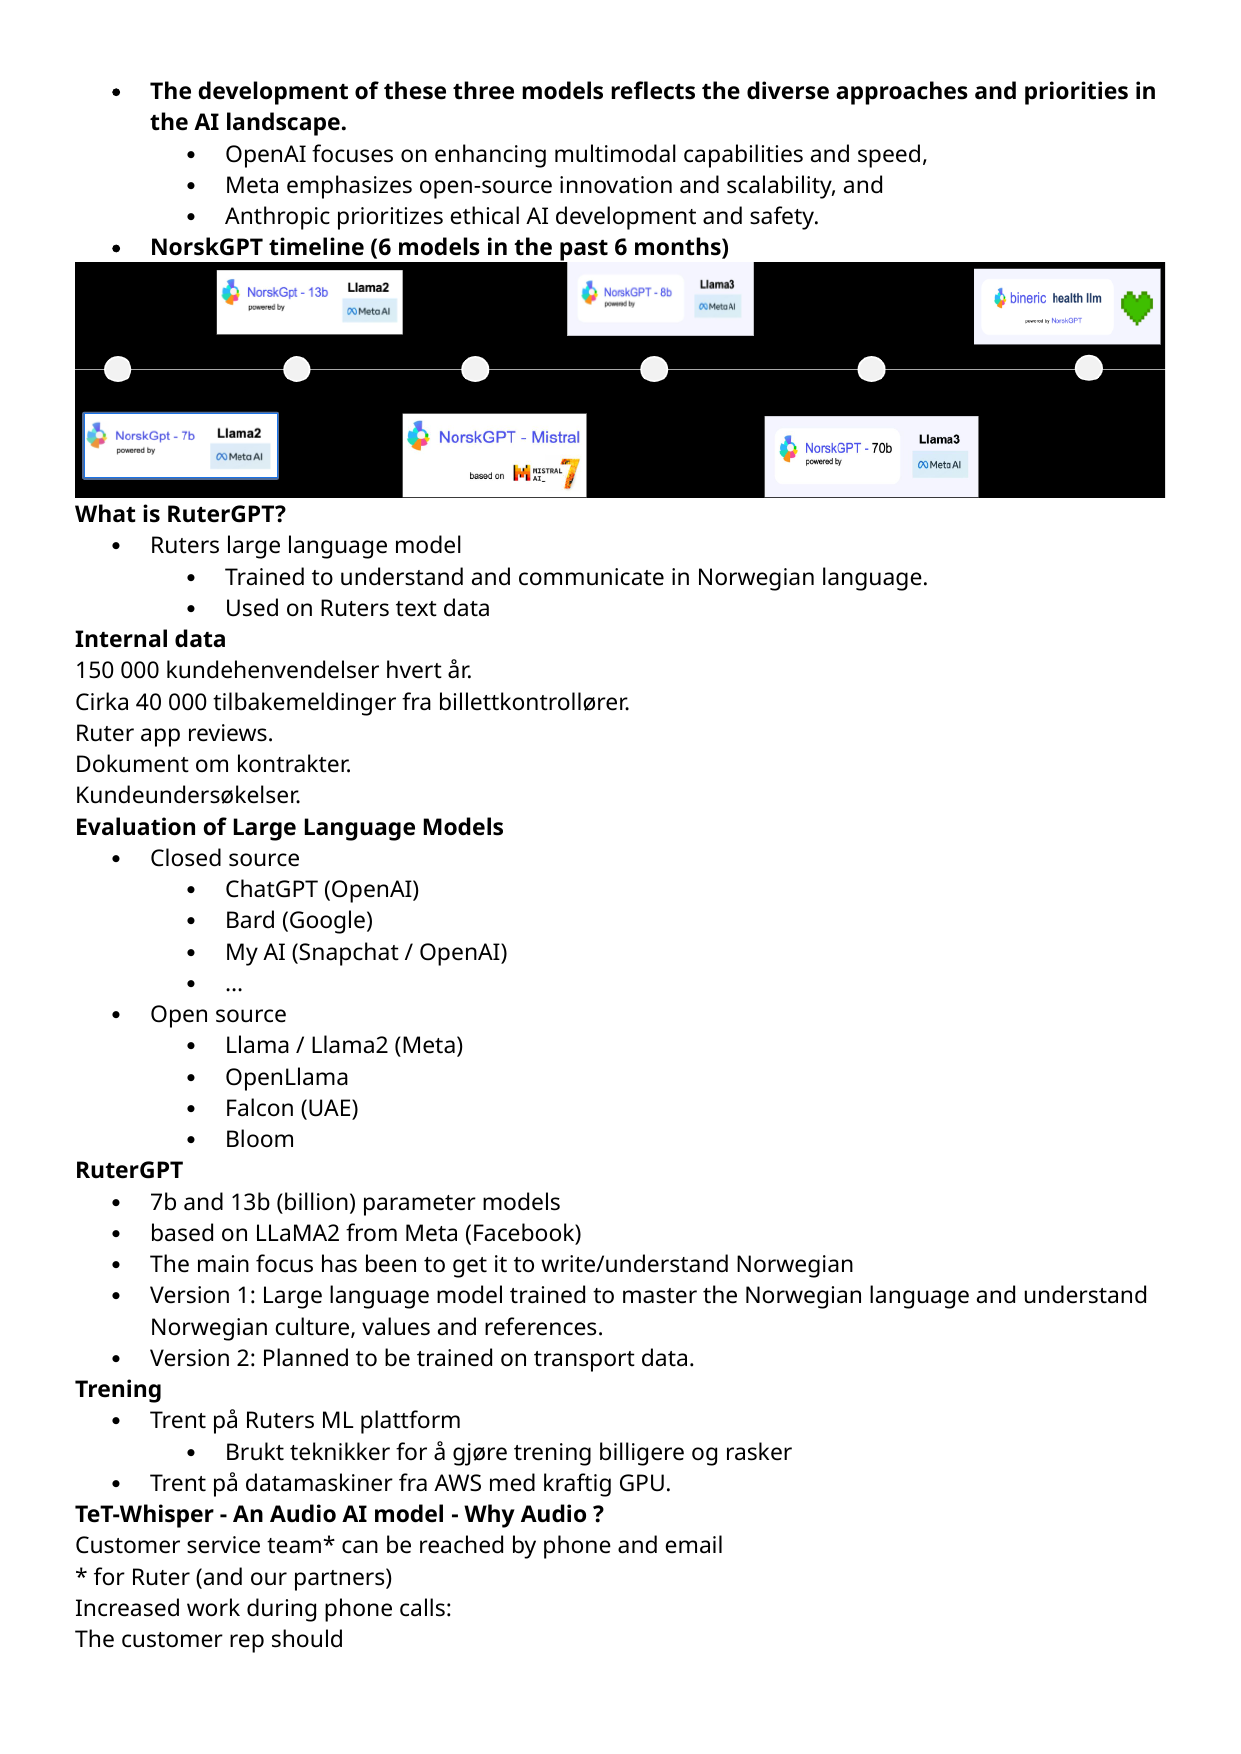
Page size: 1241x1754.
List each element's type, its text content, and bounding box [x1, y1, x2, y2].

text Kundeundersøkelser. [75, 779, 1165, 811]
list My AI (Snapchat / OpenAI) [187, 936, 1165, 967]
list Version 1: Large language model trained to master the Norwegian language and understand Norwegian culture, values and references. [112, 1279, 1165, 1342]
list OpenAI focuses on enhancing multimodal capabilities and speed, [187, 137, 1165, 169]
text Evaluation of Large Language Models [75, 811, 1165, 842]
list 7b and 13b (billion) parameter models [112, 1186, 1165, 1217]
list OpenLlama [187, 1061, 1165, 1092]
list NorskGPT timeline (6 models in the past 6 months) [112, 231, 1165, 262]
list Falcon (UAE) [187, 1092, 1165, 1123]
text Ruter app reviews. [75, 717, 1165, 748]
list Llama / Llama2 (Meta) [187, 1029, 1165, 1061]
list Trained to understand and communicate in Norwegian language. [187, 561, 1165, 592]
list Open source [112, 998, 1165, 1029]
list … [187, 967, 1165, 998]
list Ruters large language model [112, 529, 1165, 561]
text The customer rep should [75, 1623, 1165, 1654]
text Internal data [75, 623, 1165, 654]
text Cirka 40 000 tilbakemeldinger fra billettkontrollører. [75, 686, 1165, 717]
text Trening [75, 1373, 1165, 1404]
list Bloom [187, 1123, 1165, 1154]
list Trent på Ruters ML plattform [112, 1404, 1165, 1436]
text Customer service team* can be reached by phone and email [75, 1529, 1165, 1561]
text Increased work during phone calls: [75, 1592, 1165, 1623]
list Version 2: Planned to be trained on transport data. [112, 1342, 1165, 1373]
text 150 000 kundehenvendelser hvert år. [75, 654, 1165, 686]
list Closed source [112, 842, 1165, 873]
text What is RuterGPT? [75, 498, 1165, 529]
list Trent på datamaskiner fra AWS med kraftig GPU. [112, 1467, 1165, 1498]
picture [75, 262, 1166, 498]
list Meta emphasizes open-source innovation and scalability, and [187, 169, 1165, 200]
list Brukt teknikker for å gjøre trening billigere og rasker [187, 1436, 1165, 1467]
text RuterGPT [75, 1154, 1165, 1186]
list The development of these three models reflects the diverse approaches and priorities in the AI landscape. [112, 75, 1165, 137]
list Used on Ruters text data [187, 592, 1165, 623]
list ChatGPT (OpenAI) [187, 873, 1165, 904]
list based on LLaMA2 from Meta (Facebook) [112, 1217, 1165, 1248]
text TeT-Whisper - An Audio AI model - Why Audio ? [75, 1498, 1165, 1529]
text Dokument om kontrakter. [75, 748, 1165, 779]
list The main focus has been to get it to write/understand Norwegian [112, 1248, 1165, 1279]
list Anthropic prioritizes ethical AI development and safety. [187, 200, 1165, 231]
text * for Ruter (and our partners) [75, 1561, 1165, 1592]
list Bard (Google) [187, 904, 1165, 936]
